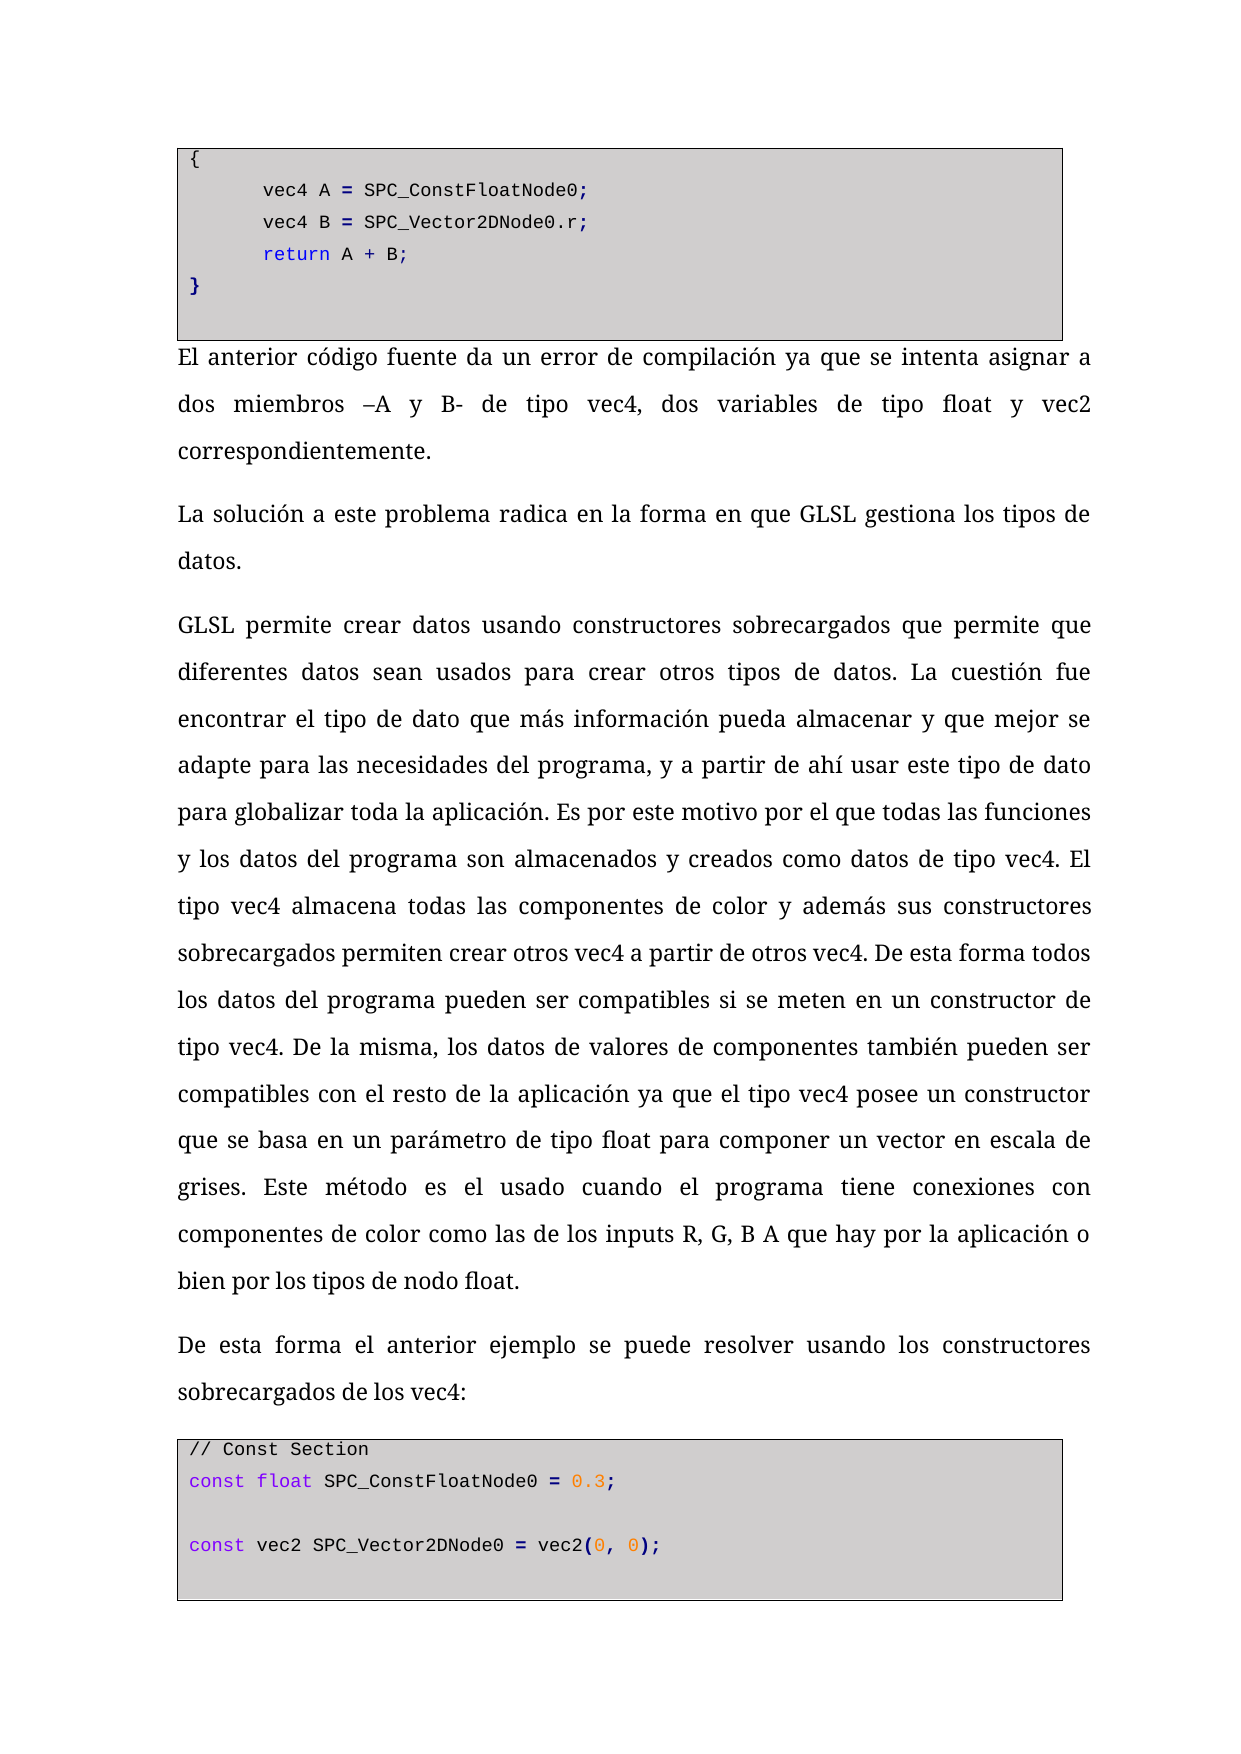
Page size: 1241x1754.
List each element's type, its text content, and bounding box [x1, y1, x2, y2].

text La solución a este problema radica en la forma en que GLSL gestiona los tipos de datos. [177, 498, 1092, 577]
text De esta forma el anterior ejemplo se puede resolver usando los constructores sobrecargados de los vec4: [177, 1329, 1092, 1407]
text GLSL permite crear datos usando constructores sobrecargados que permite que diferentes datos sean usados para crear otros tipos de datos. La cuestión fue encontrar el tipo de dato que más información pueda almacenar y que mejor se adapte para las necesidades del programa, y a partir de ahí usar este tipo de dato para globalizar toda la aplicación. Es por este motivo por el que todas las funciones y los datos del programa son almacenados y creados como datos de tipo vec4. El tipo vec4 almacena todas las componentes de color y además sus constructores sobrecargados permiten crear otros vec4 a partir de otros vec4. De esta forma todos los datos del programa pueden ser compatibles si se meten en un constructor de tipo vec4. De la misma, los datos de valores de componentes también pueden ser compatibles con el resto de la aplicación ya que el tipo vec4 posee un constructor que se basa en un parámetro de tipo float para componer un vector en escala de grises. Este método es el usado cuando el programa tiene conexiones con componentes de color como las de los inputs R, G, B A que hay por la aplicación o bien por los tipos de nodo float. [177, 609, 1092, 1296]
text El anterior código fuente da un error de compilación ya que se intenta asignar a dos miembros –A y B- de tipo vec4, dos variables de tipo float y vec2 correspondientemente. [177, 341, 1092, 466]
